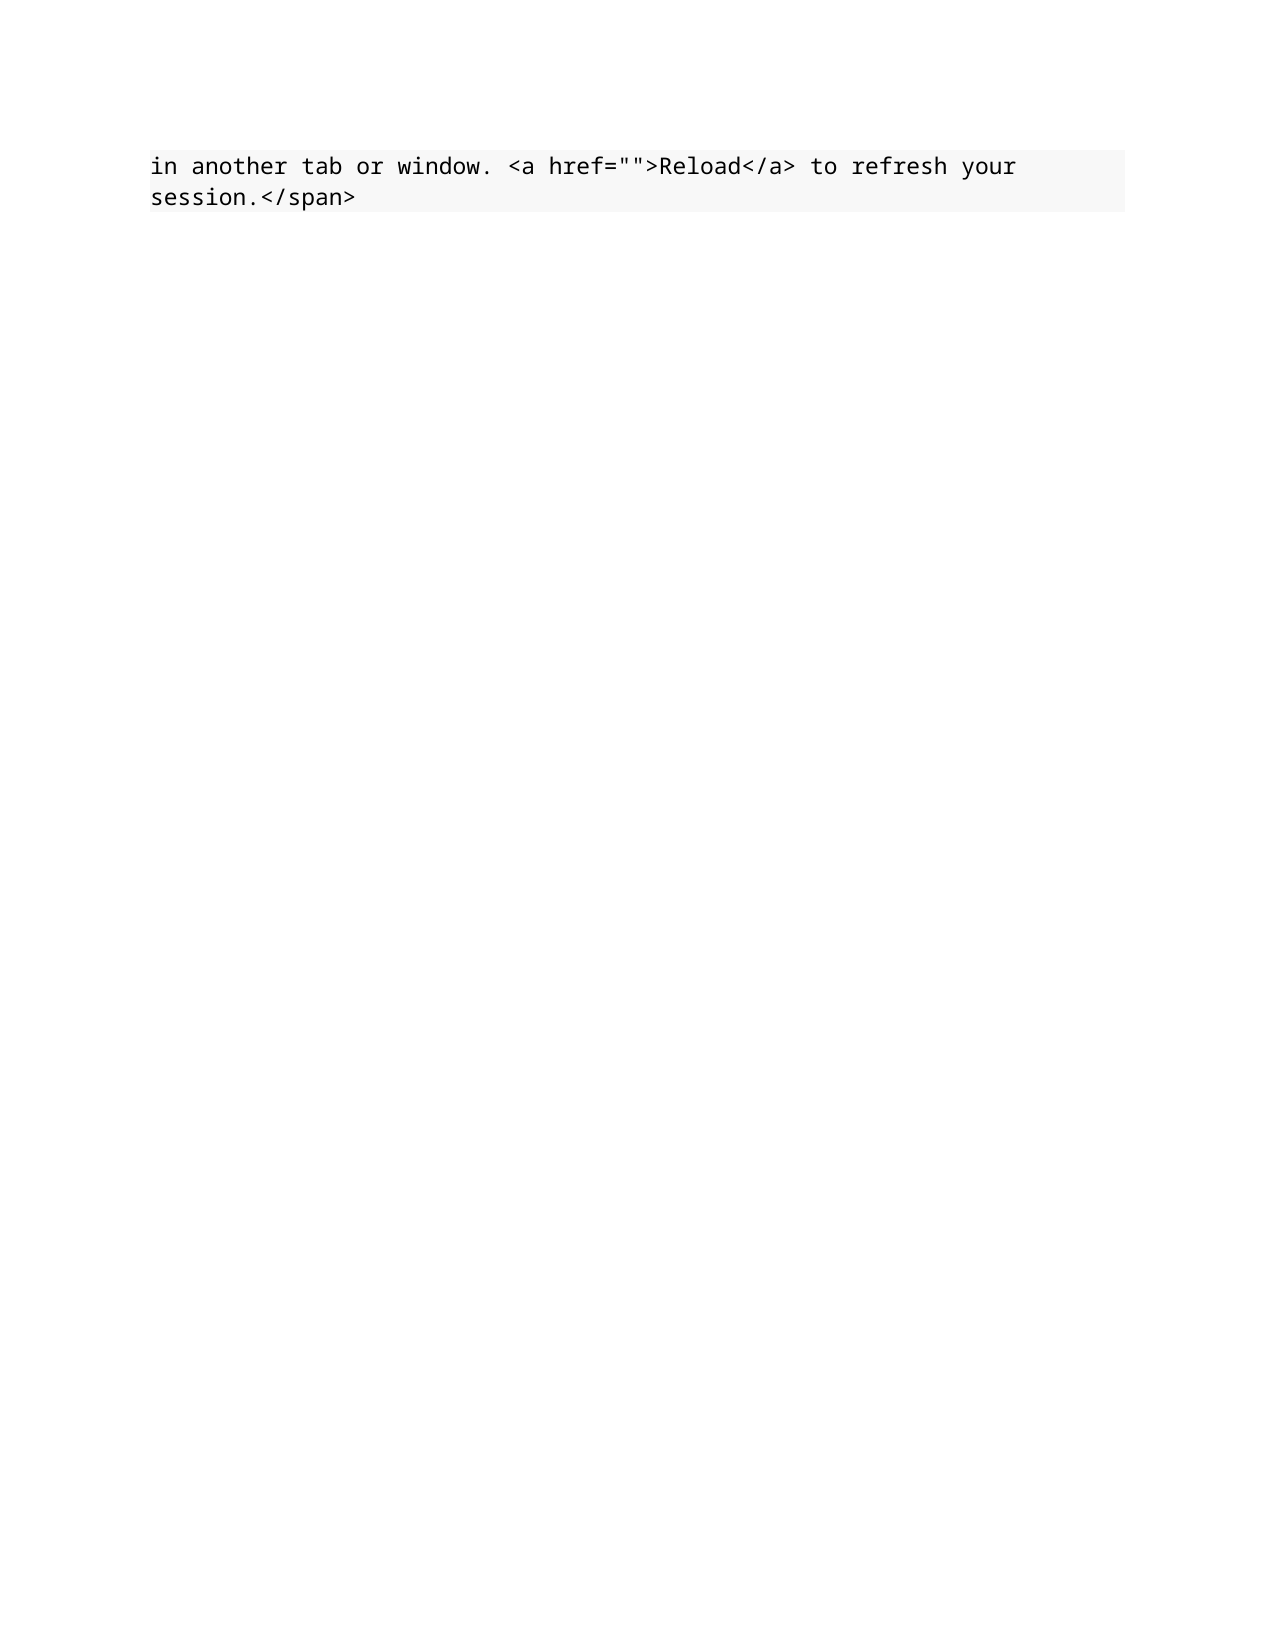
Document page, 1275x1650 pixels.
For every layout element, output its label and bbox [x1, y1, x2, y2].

text [150, 150, 1125, 212]
